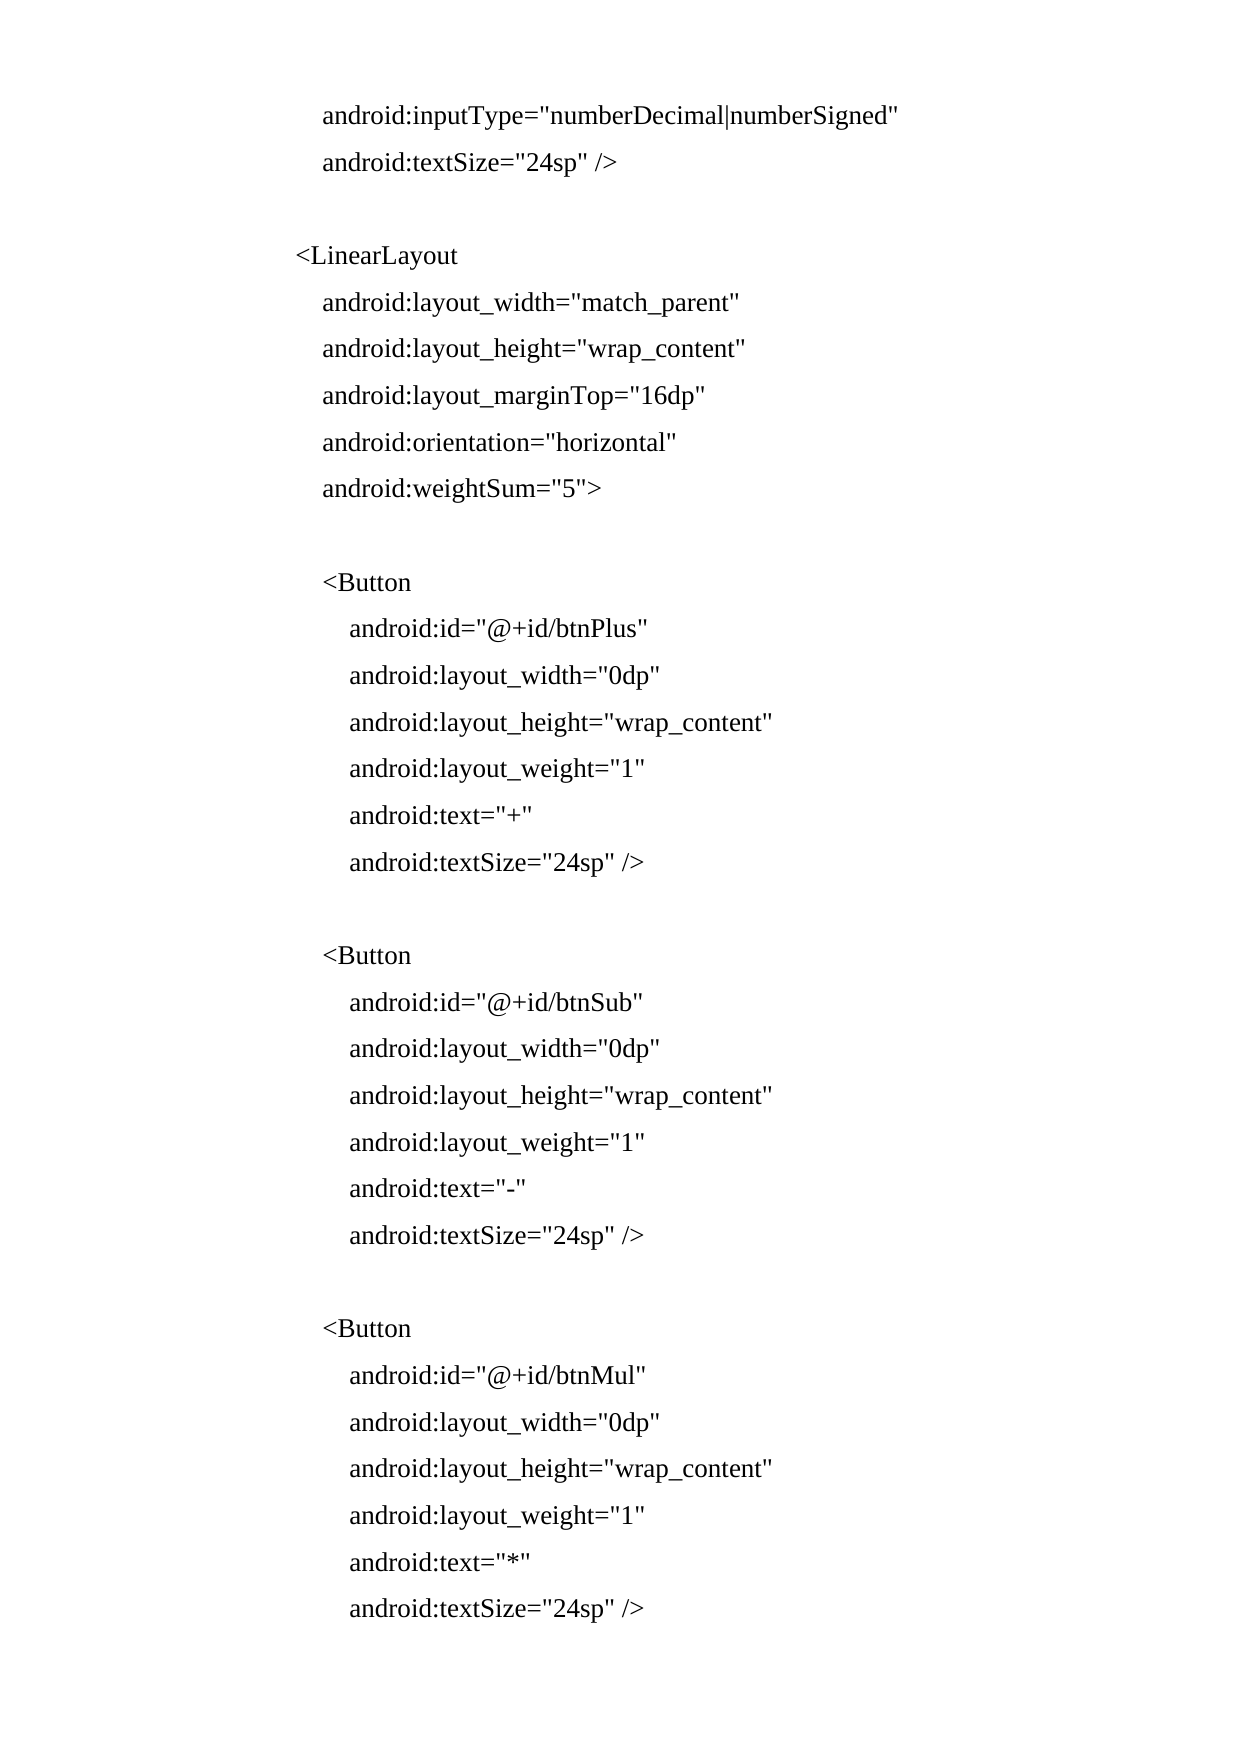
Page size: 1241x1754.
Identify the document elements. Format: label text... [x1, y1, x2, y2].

text android:weightSum="5"> [268, 472, 1152, 503]
text android:textSize="24sp" /> [268, 1592, 1152, 1623]
text android:id="@+id/btnMul" [268, 1359, 1152, 1390]
text android:layout_height="wrap_content" [268, 1452, 1152, 1483]
text android:text="-" [268, 1172, 1152, 1203]
text android:orientation="horizontal" [268, 426, 1152, 457]
text android:id="@+id/btnPlus" [268, 612, 1152, 643]
text android:layout_width="0dp" [268, 1406, 1152, 1437]
text android:layout_width="match_parent" [268, 286, 1152, 317]
text <Button [268, 939, 1152, 970]
text android:text="*" [268, 1546, 1152, 1577]
text android:text="+" [268, 799, 1152, 830]
text android:layout_width="0dp" [268, 1032, 1152, 1063]
text <Button [268, 566, 1152, 597]
text android:layout_height="wrap_content" [268, 332, 1152, 363]
text android:layout_weight="1" [268, 1126, 1152, 1157]
text android:layout_height="wrap_content" [268, 706, 1152, 737]
text android:layout_marginTop="16dp" [268, 379, 1152, 410]
text android:layout_weight="1" [268, 752, 1152, 783]
text android:id="@+id/btnSub" [268, 986, 1152, 1017]
text <LinearLayout [268, 239, 1152, 270]
text android:layout_height="wrap_content" [268, 1079, 1152, 1110]
text <Button [268, 1312, 1152, 1343]
text android:layout_weight="1" [268, 1499, 1152, 1530]
text android:textSize="24sp" /> [268, 1219, 1152, 1250]
text android:inputType="numberDecimal|numberSigned" [268, 99, 1152, 130]
text android:layout_width="0dp" [268, 659, 1152, 690]
text android:textSize="24sp" /> [268, 146, 1152, 177]
text android:textSize="24sp" /> [268, 846, 1152, 877]
